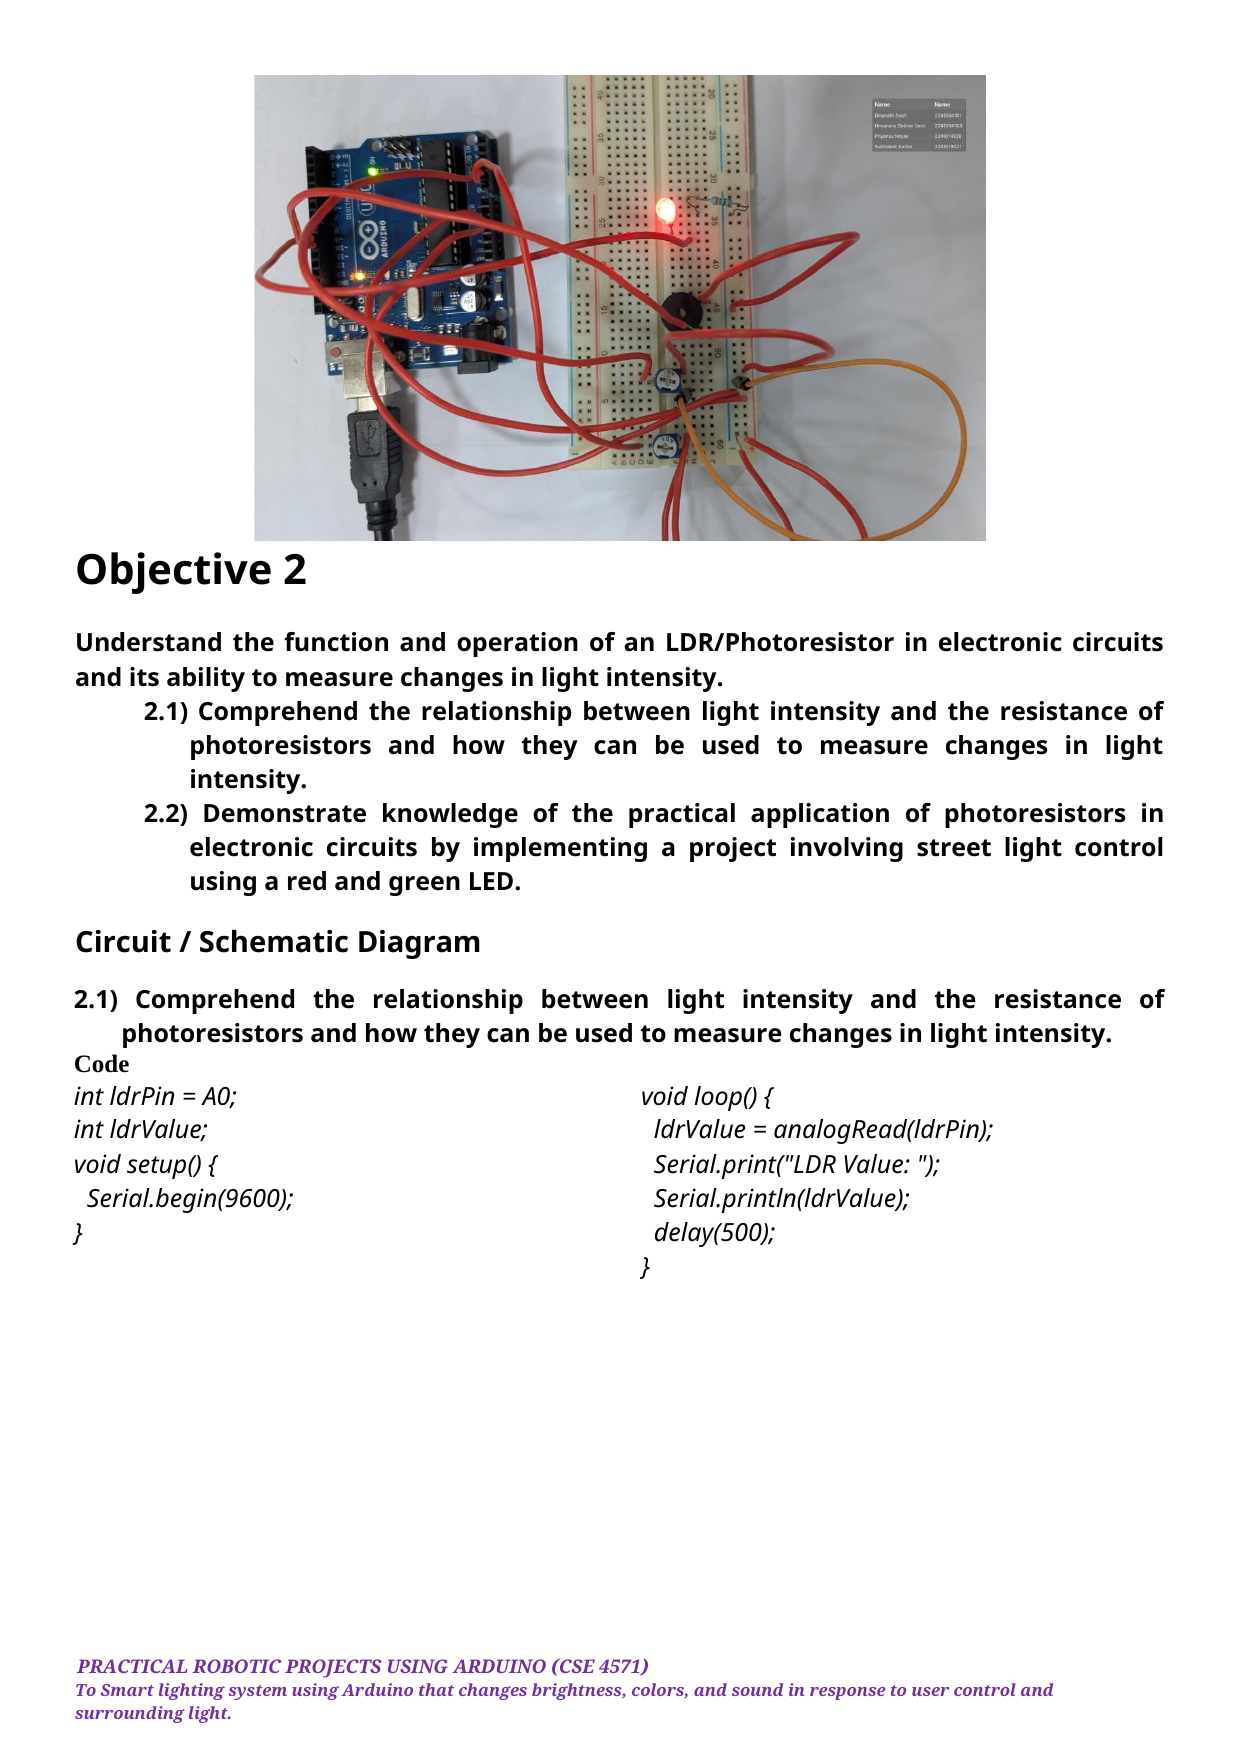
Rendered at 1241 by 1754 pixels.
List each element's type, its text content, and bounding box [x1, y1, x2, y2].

list 2.2) Demonstrate knowledge of the practical application of photoresistors in electronic circuits by implementing a project involving street light control using a red and green LED. [144, 795, 1165, 898]
list void loop() { [641, 1078, 1165, 1112]
list Serial.println(ldrValue); [641, 1180, 1165, 1214]
list } [641, 1248, 1165, 1282]
picture [254, 75, 986, 541]
list 2.1) Comprehend the relationship between light intensity and the resistance of photoresistors and how they can be used to measure changes in light intensity. [74, 981, 1165, 1049]
list Serial.begin(9600); [74, 1180, 598, 1214]
list int ldrValue; [74, 1112, 598, 1146]
list Understand the function and operation of an LDR/Photoresistor in electronic circuits and its ability to measure changes in light intensity. [75, 625, 1165, 693]
list Serial.print("LDR Value: "); [641, 1146, 1165, 1180]
list delay(500); [641, 1214, 1165, 1248]
list } [74, 1214, 598, 1248]
list void setup() { [74, 1146, 598, 1180]
subtitle Circuit / Schematic Diagram [75, 922, 1165, 961]
list int ldrPin = A0; [74, 1078, 598, 1112]
list Code [74, 1049, 1165, 1078]
list 2.1) Comprehend the relationship between light intensity and the resistance of photoresistors and how they can be used to measure changes in light intensity. [144, 693, 1165, 795]
text Objective 2 [75, 540, 1165, 597]
list ldrValue = analogRead(ldrPin); [641, 1112, 1165, 1146]
